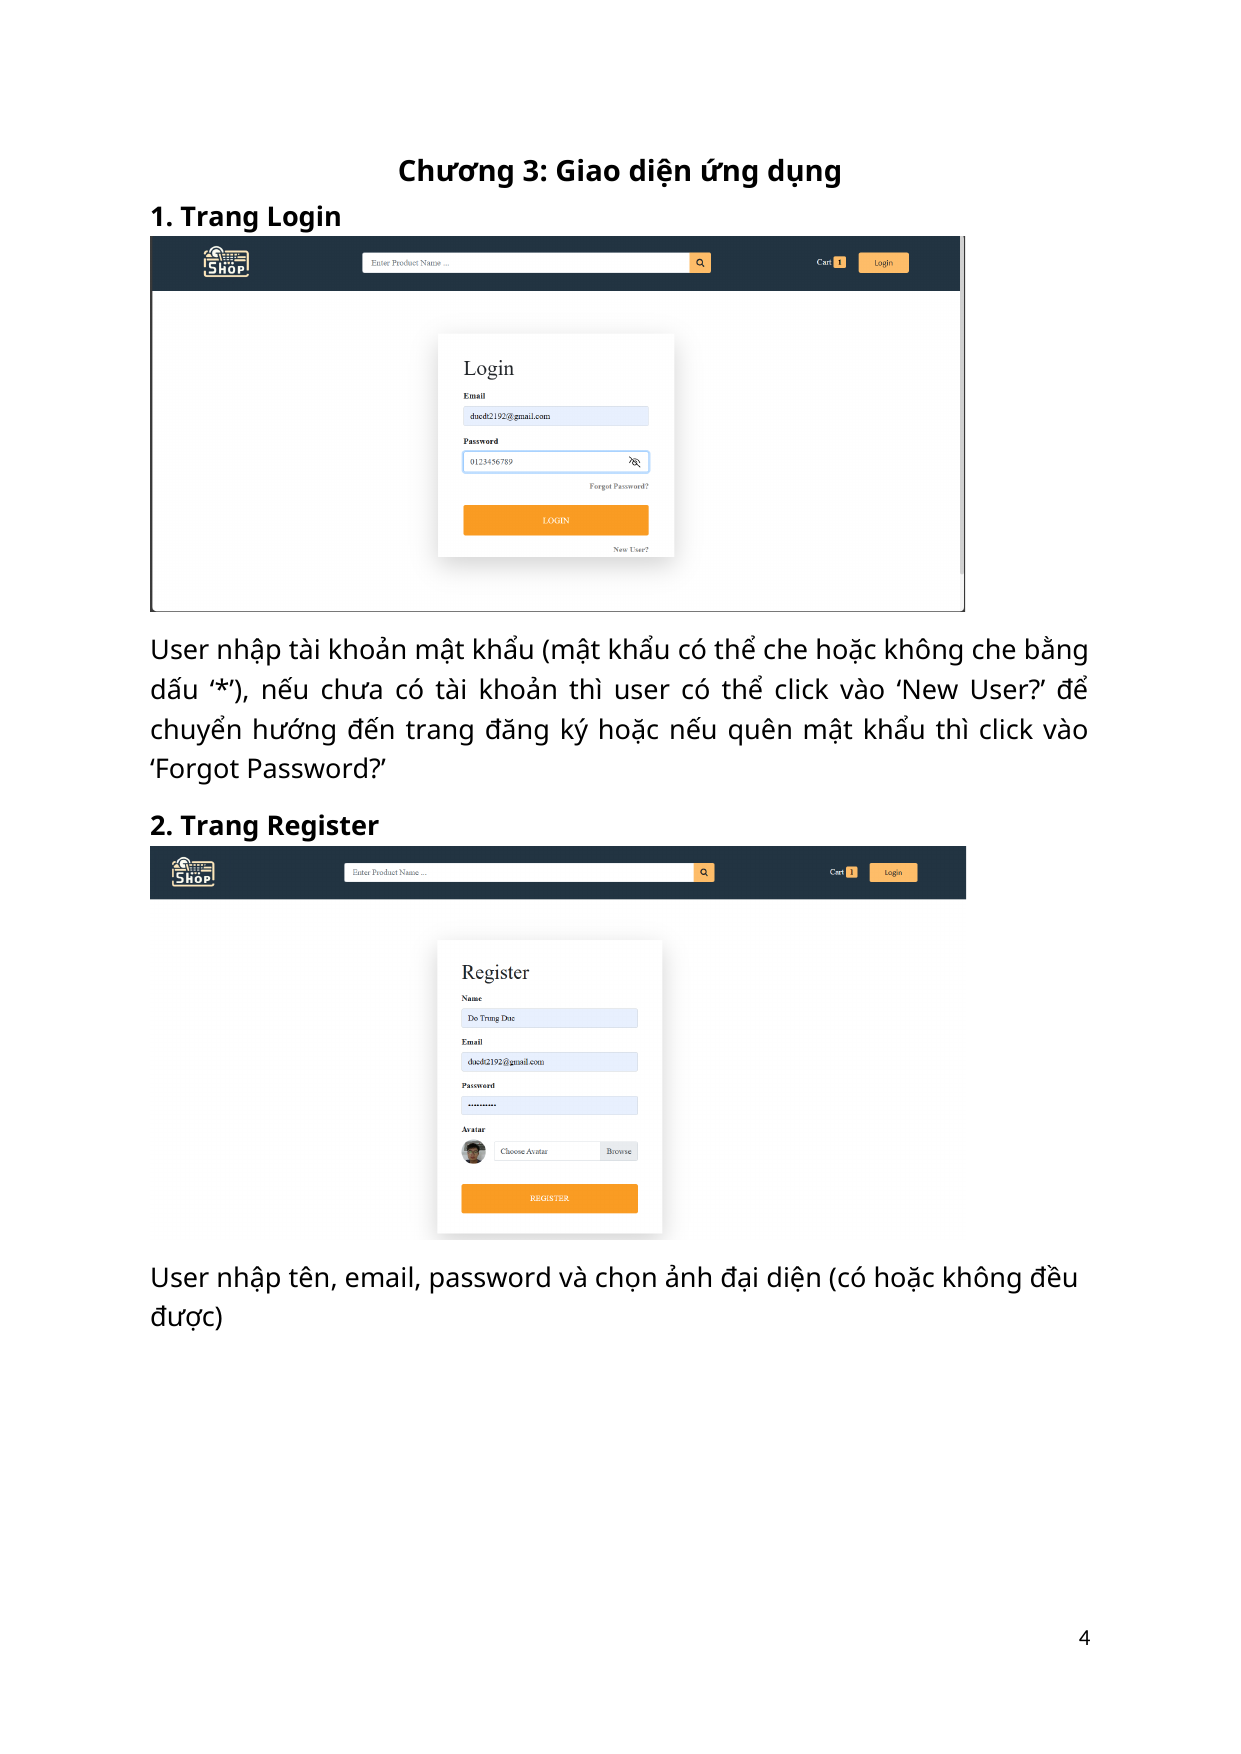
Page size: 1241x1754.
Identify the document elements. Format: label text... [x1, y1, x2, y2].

picture [150, 236, 966, 612]
text User nhập tên, email, password và chọn ảnh đại diện (có hoặc không đều được) [150, 1258, 1090, 1335]
text User nhập tài khoản mật khẩu (mật khẩu có thể che hoặc không che bằng dấu ‘*’), nếu chưa có tài khoản thì user có thể click vào ‘New User?’ để chuyển hướng đến trang đăng ký hoặc nếu quên mật khẩu thì click vào ‘Forgot Password?’ [150, 631, 1090, 787]
subtitle Chương 3: Giao diện ứng dụng [150, 150, 1090, 190]
subtitle 1. Trang Login [150, 197, 1090, 234]
picture [150, 846, 967, 1240]
subtitle 2. Trang Register [150, 806, 1090, 843]
